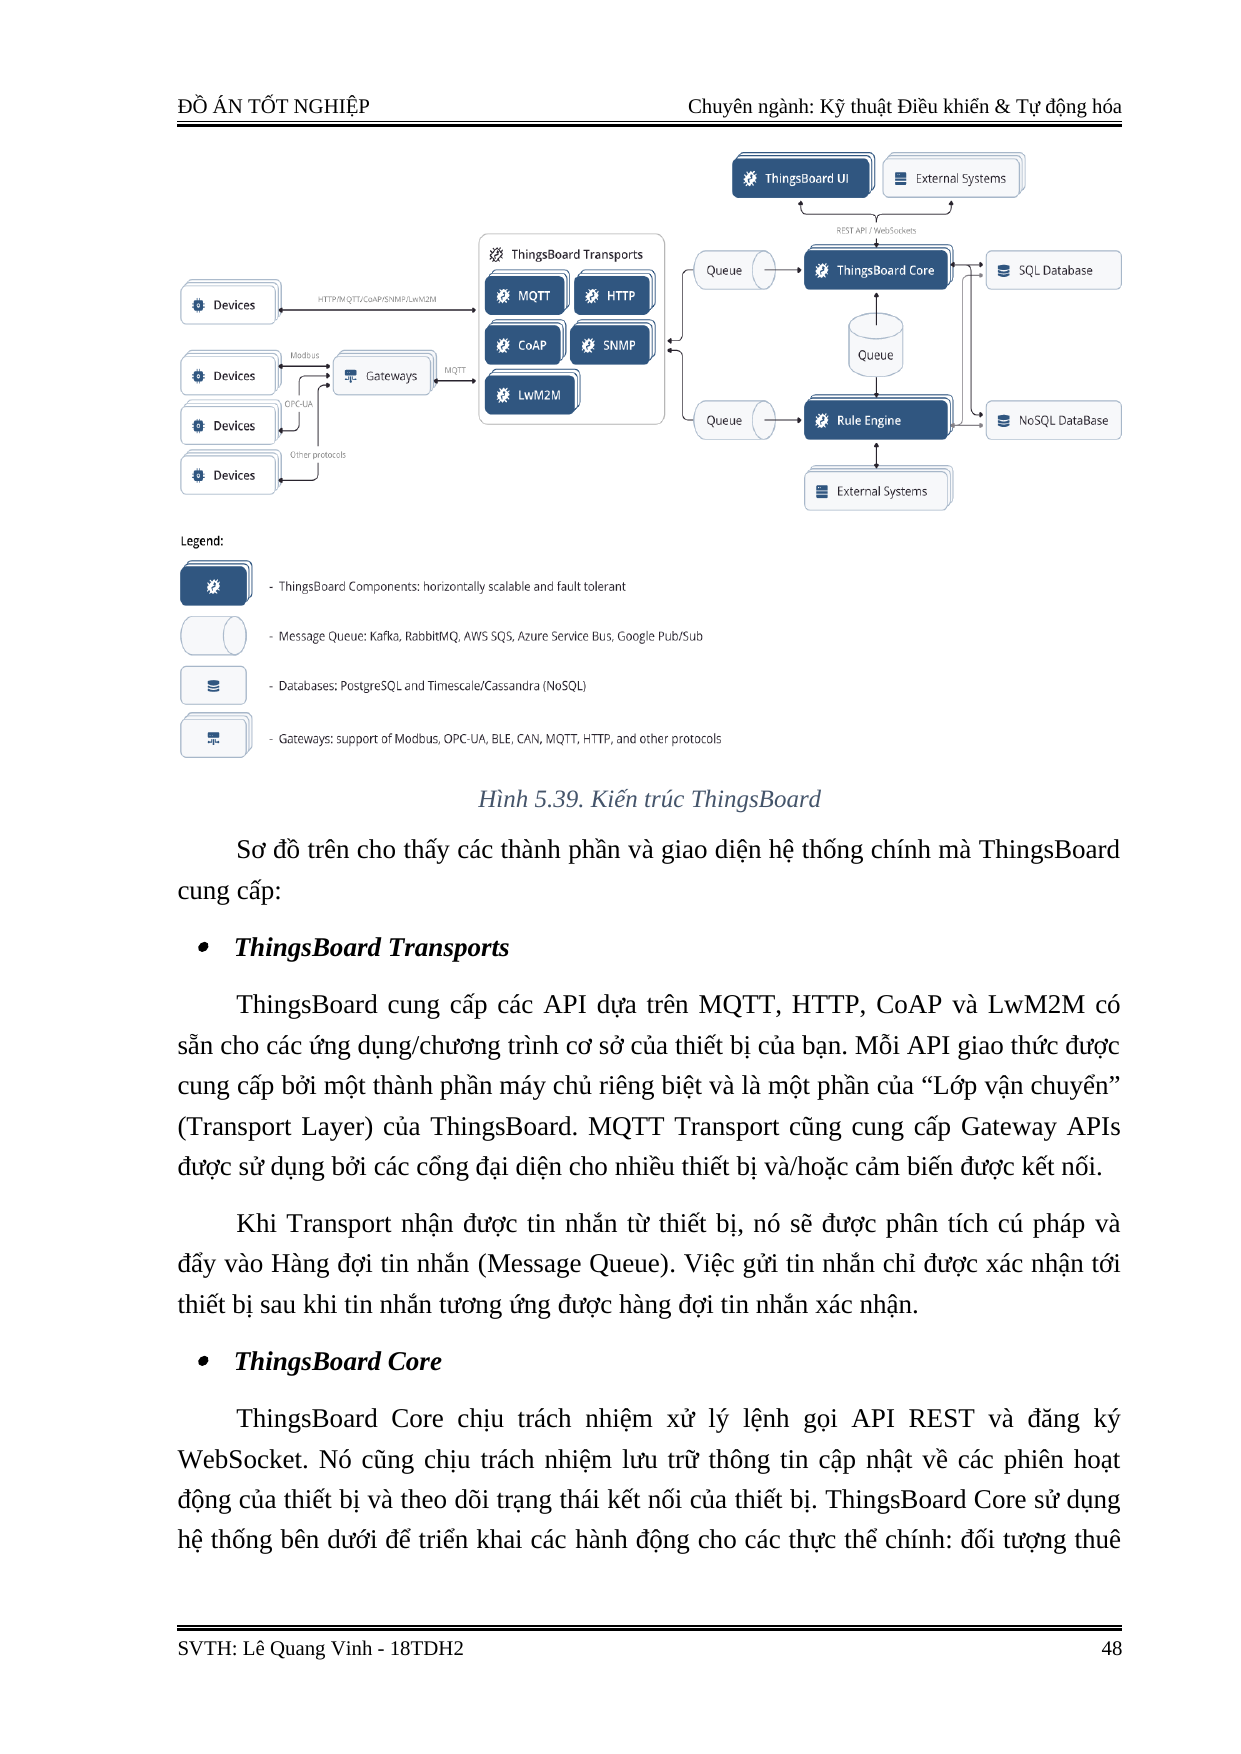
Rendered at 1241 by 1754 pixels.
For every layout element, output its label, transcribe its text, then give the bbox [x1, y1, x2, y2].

text Sơ đồ trên cho thấy các thành phần và giao diện hệ thống chính mà ThingsBoard cung cấp: [177, 834, 1122, 905]
list ThingsBoard Transports [196, 931, 1122, 962]
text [177, 1402, 1122, 1555]
text Khi Transport nhận được tin nhắn từ thiết bị, nó sẽ được phân tích cú pháp và đẩy vào Hàng đợi tin nhắn (Message Queue). Việc gửi tin nhắn chỉ được xác nhận tới thiết bị sau khi tin nhắn tương ứng được hàng đợi tin nhắn xác nhận. [177, 1207, 1122, 1319]
list ThingsBoard Core [196, 1345, 1122, 1376]
text ThingsBoard cung cấp các API dựa trên MQTT, HTTP, CoAP và LwM2M có sẵn cho các ứng dụng/chương trình cơ sở của thiết bị của bạn. Mỗi API giao thức được cung cấp bởi một thành phần máy chủ riêng biệt và là một phần của “Lớp vận chuyển” (Transport Layer) của ThingsBoard. MQTT Transport cũng cung cấp Gateway APIs được sử dụng bởi các cổng đại diện cho nhiều thiết bị và/hoặc cảm biến được kết nối. [177, 988, 1122, 1181]
picture [177, 147, 1123, 759]
